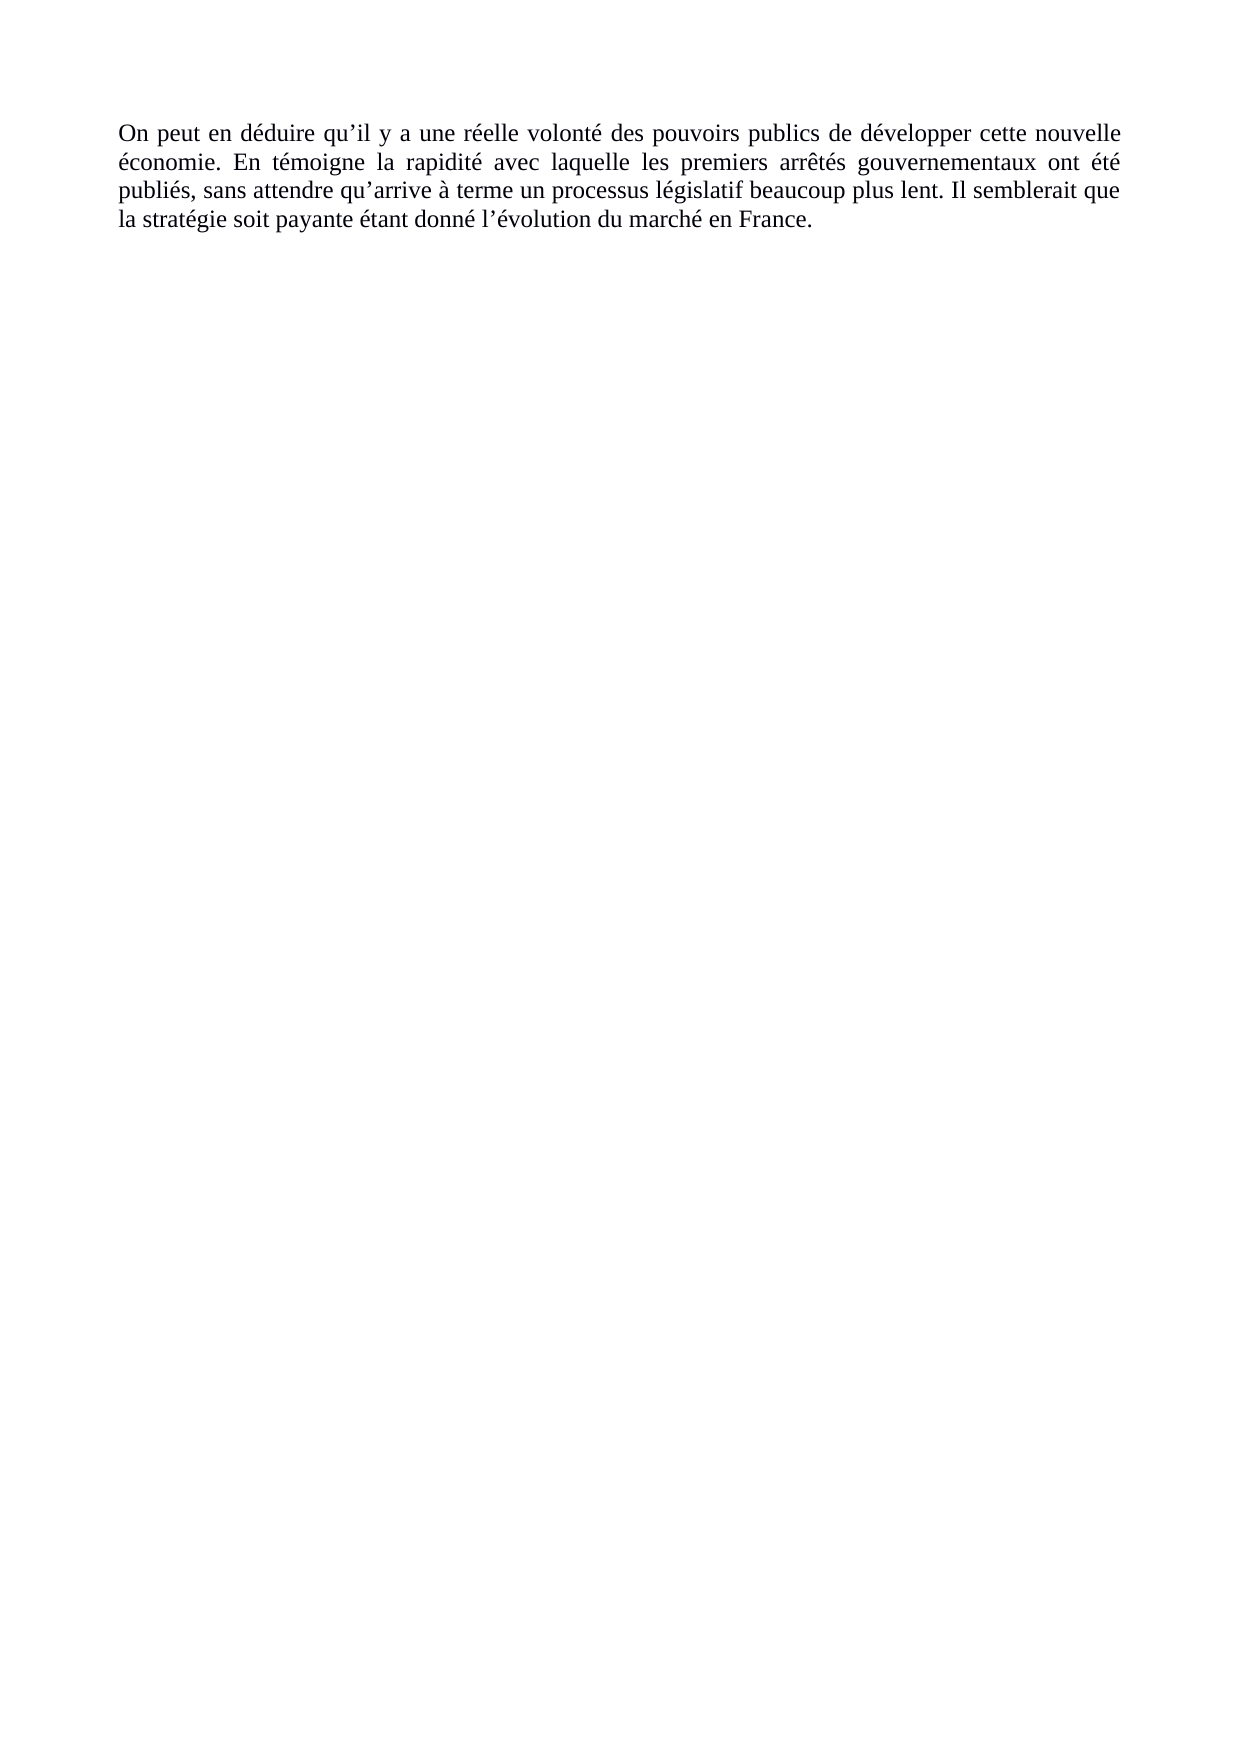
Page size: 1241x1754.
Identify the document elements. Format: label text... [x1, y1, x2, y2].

text On peut en déduire qu’il y a une réelle volonté des pouvoirs publics de développer cette nouvelle économie. En témoigne la rapidité avec laquelle les premiers arrêtés gouvernementaux ont été publiés, sans attendre qu’arrive à terme un processus législatif beaucoup plus lent. Il semblerait que la stratégie soit payante étant donné l’évolution du marché en France. [118, 118, 1122, 233]
